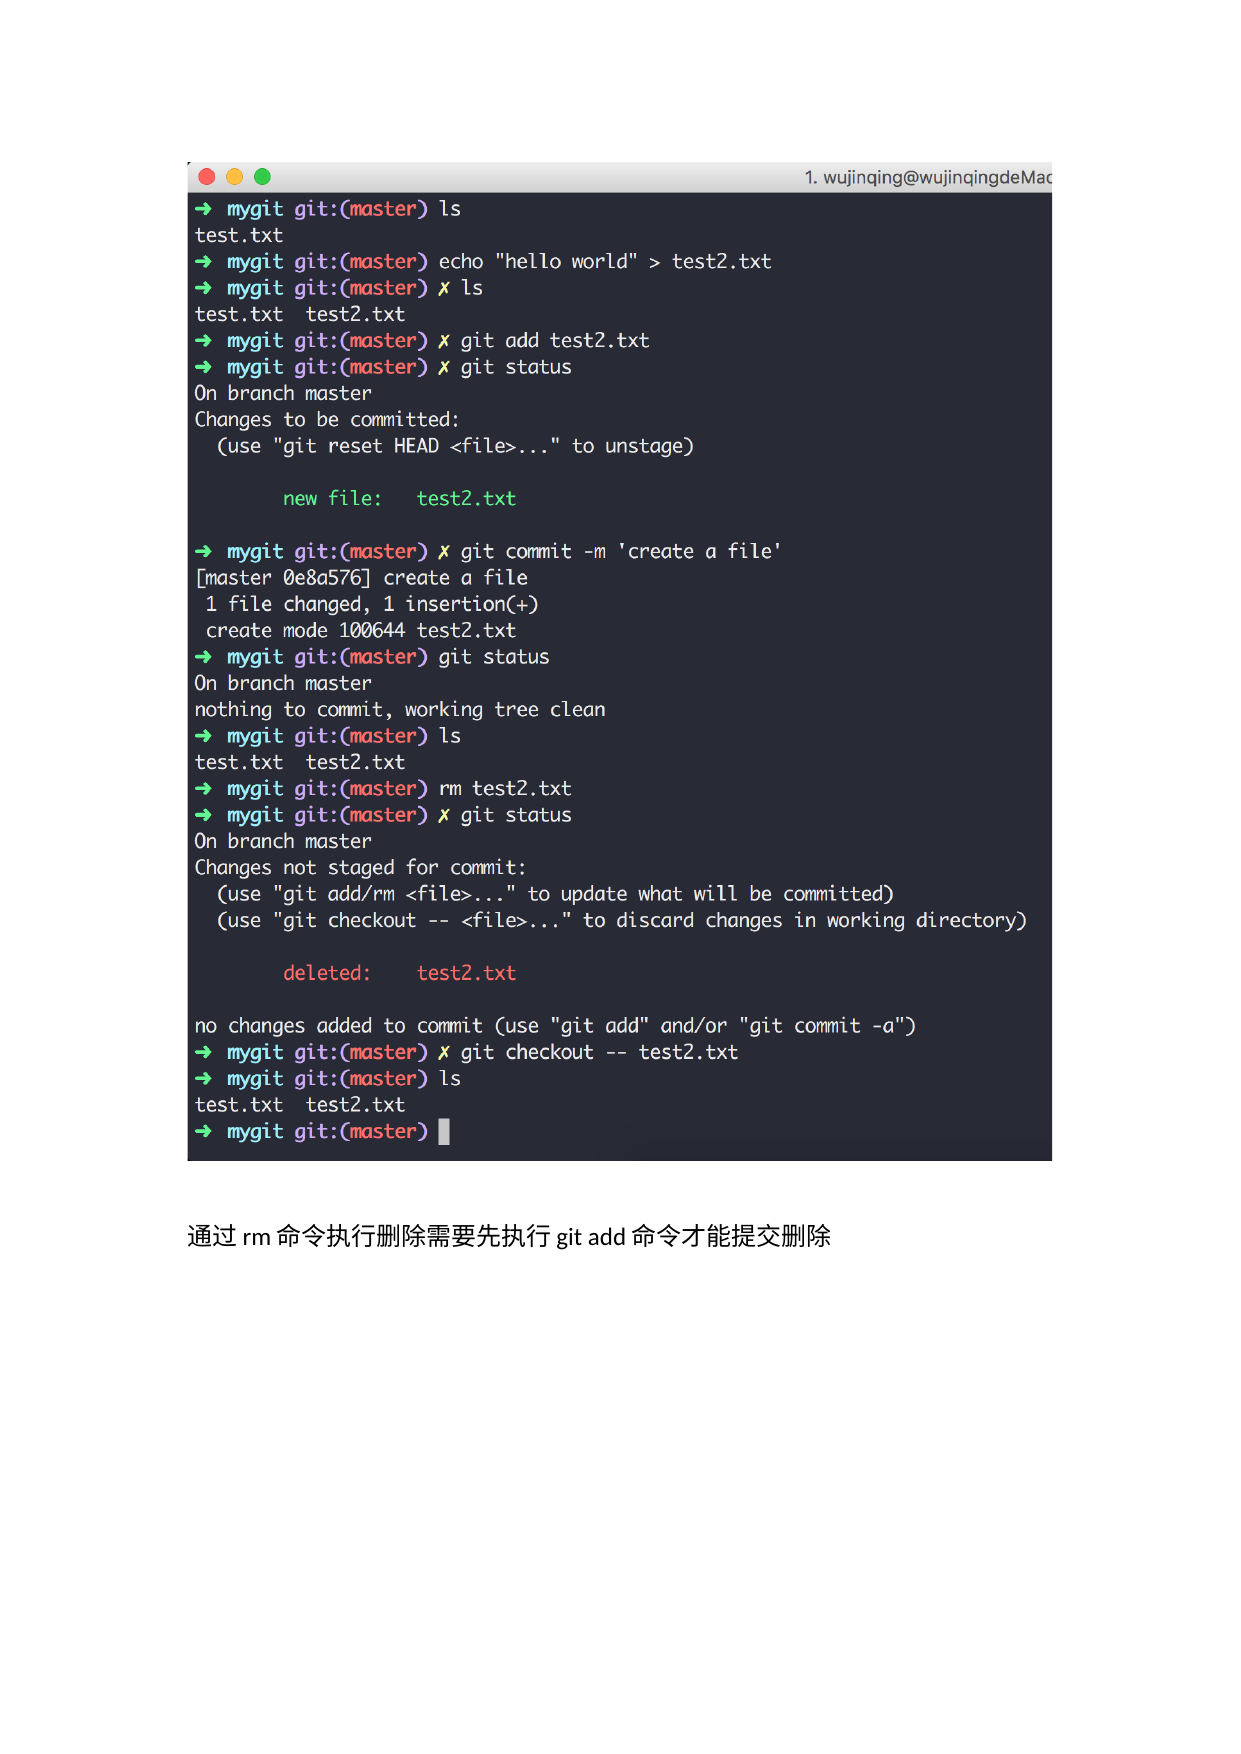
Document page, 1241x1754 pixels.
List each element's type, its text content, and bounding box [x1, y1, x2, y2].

picture [187, 162, 1053, 1161]
text 通过rm命令执行删除需要先执行git add命令才能提交删除 [187, 1202, 1053, 1267]
